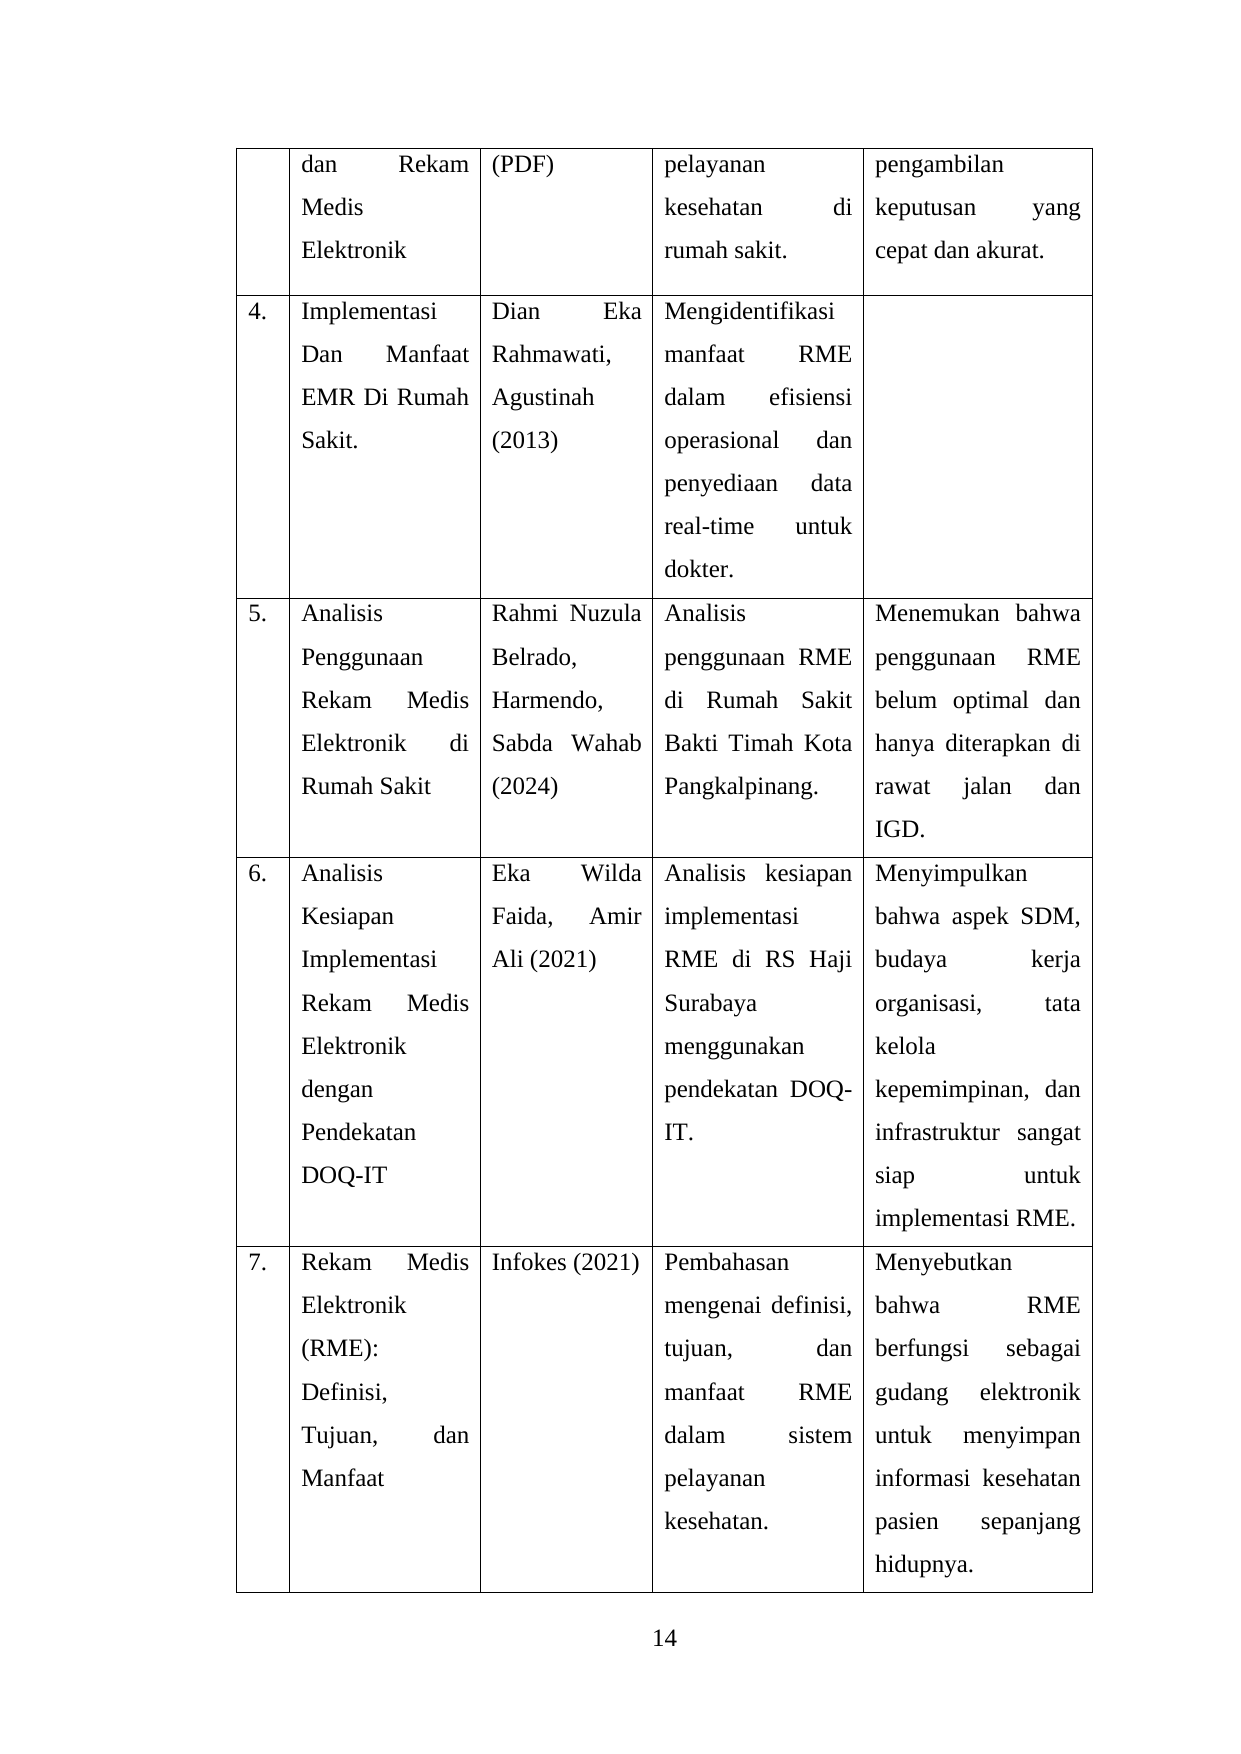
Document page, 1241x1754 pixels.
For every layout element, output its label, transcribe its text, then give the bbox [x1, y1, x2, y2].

table_cell Infokes (2021) [481, 1247, 652, 1592]
table_cell Dian Eka Rahmawati, Agustinah (2013) [481, 296, 652, 597]
table_cell Eka Wilda Faida, Amir Ali (2021) [481, 858, 652, 1246]
table_cell Mengidentifikasi manfaat RME dalam efisiensi operasional dan penyediaan data real-time untuk dokter. [653, 296, 863, 597]
table_cell 4. [237, 296, 289, 597]
table_cell Menyebutkan bahwa RME berfungsi sebagai gudang elektronik untuk menyimpan informasi kesehatan pasien sepanjang hidupnya. [864, 1247, 1092, 1592]
table_cell 7. [237, 1247, 289, 1592]
table_cell 5. [237, 599, 289, 857]
table_cell Rekam Medis Elektronik (RME): Definisi, Tujuan, dan Manfaat [290, 1247, 480, 1592]
table_cell Analisis Penggunaan Rekam Medis Elektronik di Rumah Sakit [290, 599, 480, 857]
table_cell Implementasi Dan Manfaat EMR Di Rumah Sakit. [290, 296, 480, 597]
table_cell Analisis kesiapan implementasi RME di RS Haji Surabaya menggunakan pendekatan DOQ-IT. [653, 858, 863, 1246]
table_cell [653, 149, 863, 295]
table_cell Analisis Kesiapan Implementasi Rekam Medis Elektronik dengan Pendekatan DOQ-IT [290, 858, 480, 1246]
table_cell 6. [237, 858, 289, 1246]
table_cell 3 [237, 149, 289, 295]
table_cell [864, 149, 1092, 295]
table_cell [864, 296, 1092, 597]
table_cell Rahmi Nuzula Belrado, Harmendo, Sabda Wahab (2024) [481, 599, 652, 857]
table_cell Analisis penggunaan RME di Rumah Sakit Bakti Timah Kota Pangkalpinang. [653, 599, 863, 857]
table_cell Menyimpulkan bahwa aspek SDM, budaya kerja organisasi, tata kelola kepemimpinan, dan infrastruktur sangat siap untuk implementasi RME. [864, 858, 1092, 1246]
table_cell Menemukan bahwa penggunaan RME belum optimal dan hanya diterapkan di rawat jalan dan IGD. [864, 599, 1092, 857]
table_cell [290, 149, 480, 295]
table_cell Pembahasan mengenai definisi, tujuan, dan manfaat RME dalam sistem pelayanan kesehatan. [653, 1247, 863, 1592]
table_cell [481, 149, 652, 295]
